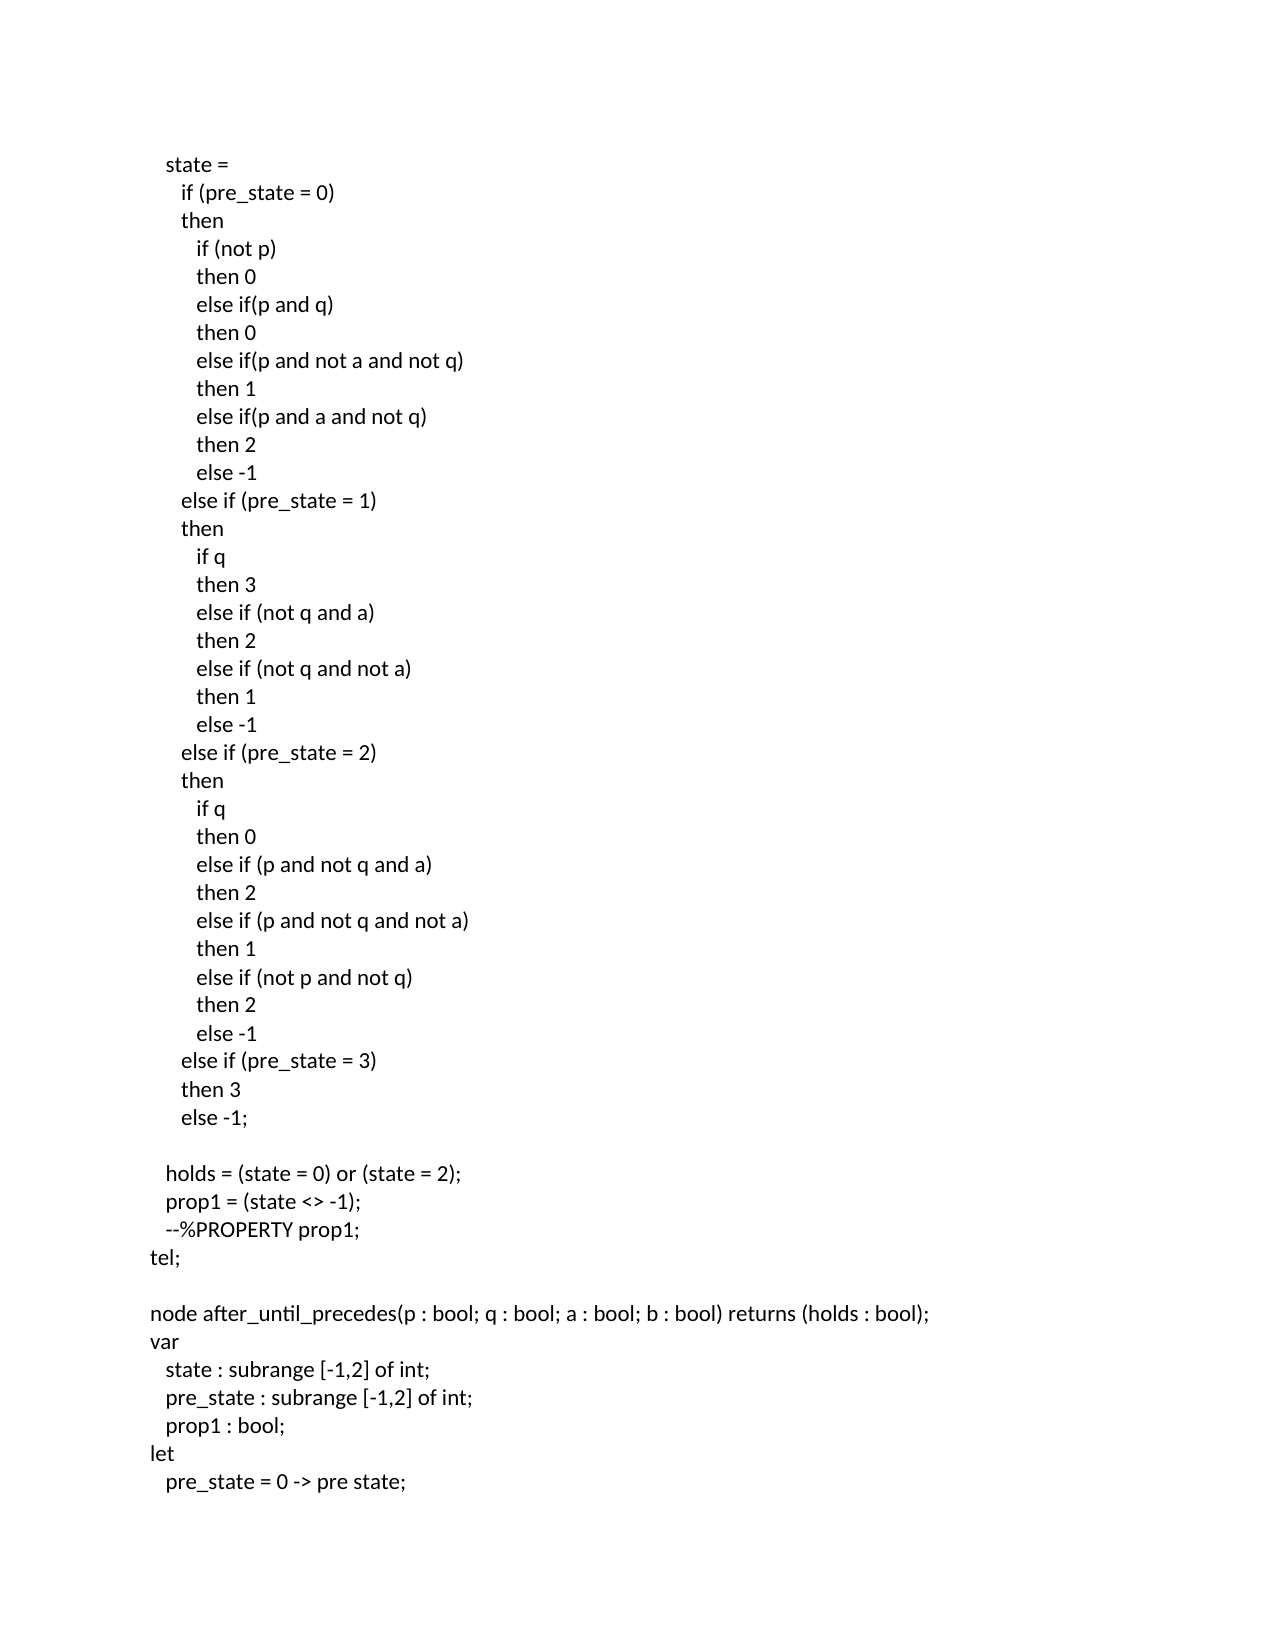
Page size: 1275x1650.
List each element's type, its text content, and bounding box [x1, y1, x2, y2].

text then 0 [150, 318, 1125, 346]
text else -1 [150, 458, 1125, 486]
text then [150, 766, 1125, 794]
text prop1 : bool; [150, 1411, 1125, 1439]
text then [150, 514, 1125, 542]
text else -1 [150, 710, 1125, 738]
text then 3 [150, 570, 1125, 598]
text else if (not p and not q) [150, 963, 1125, 991]
text pre_state = 0 -> pre state; [150, 1467, 1125, 1495]
text if q [150, 542, 1125, 570]
text else if(p and not a and not q) [150, 346, 1125, 374]
text --%PROPERTY prop1; [150, 1215, 1125, 1243]
text then 2 [150, 626, 1125, 654]
text else if(p and a and not q) [150, 402, 1125, 430]
text else if (pre_state = 3) [150, 1047, 1125, 1075]
text then 2 [150, 430, 1125, 458]
text else -1 [150, 1019, 1125, 1047]
text then 2 [150, 878, 1125, 907]
text else if(p and q) [150, 290, 1125, 318]
text else if (not q and not a) [150, 654, 1125, 682]
text if (not p) [150, 234, 1125, 262]
text then [150, 206, 1125, 234]
text if (pre_state = 0) [150, 178, 1125, 206]
text var [150, 1327, 1125, 1355]
text else if (pre_state = 1) [150, 486, 1125, 514]
text state : subrange [-1,2] of int; [150, 1355, 1125, 1383]
text else if (p and not q and a) [150, 851, 1125, 878]
text else if (not q and a) [150, 598, 1125, 626]
text then 3 [150, 1075, 1125, 1103]
text else -1; [150, 1103, 1125, 1131]
text else if (pre_state = 2) [150, 738, 1125, 766]
text then 1 [150, 374, 1125, 402]
text then 1 [150, 682, 1125, 710]
text if q [150, 794, 1125, 822]
text let [150, 1439, 1125, 1467]
text holds = (state = 0) or (state = 2); [150, 1159, 1125, 1187]
text else if (p and not q and not a) [150, 907, 1125, 934]
text then 0 [150, 262, 1125, 290]
text state = [150, 150, 1125, 178]
text tel; [150, 1243, 1125, 1271]
text then 0 [150, 822, 1125, 851]
text then 2 [150, 991, 1125, 1019]
text node after_until_precedes(p : bool; q : bool; a : bool; b : bool) returns (holds : bool); [150, 1299, 1125, 1327]
text then 1 [150, 934, 1125, 963]
text prop1 = (state <> -1); [150, 1187, 1125, 1215]
text pre_state : subrange [-1,2] of int; [150, 1383, 1125, 1411]
